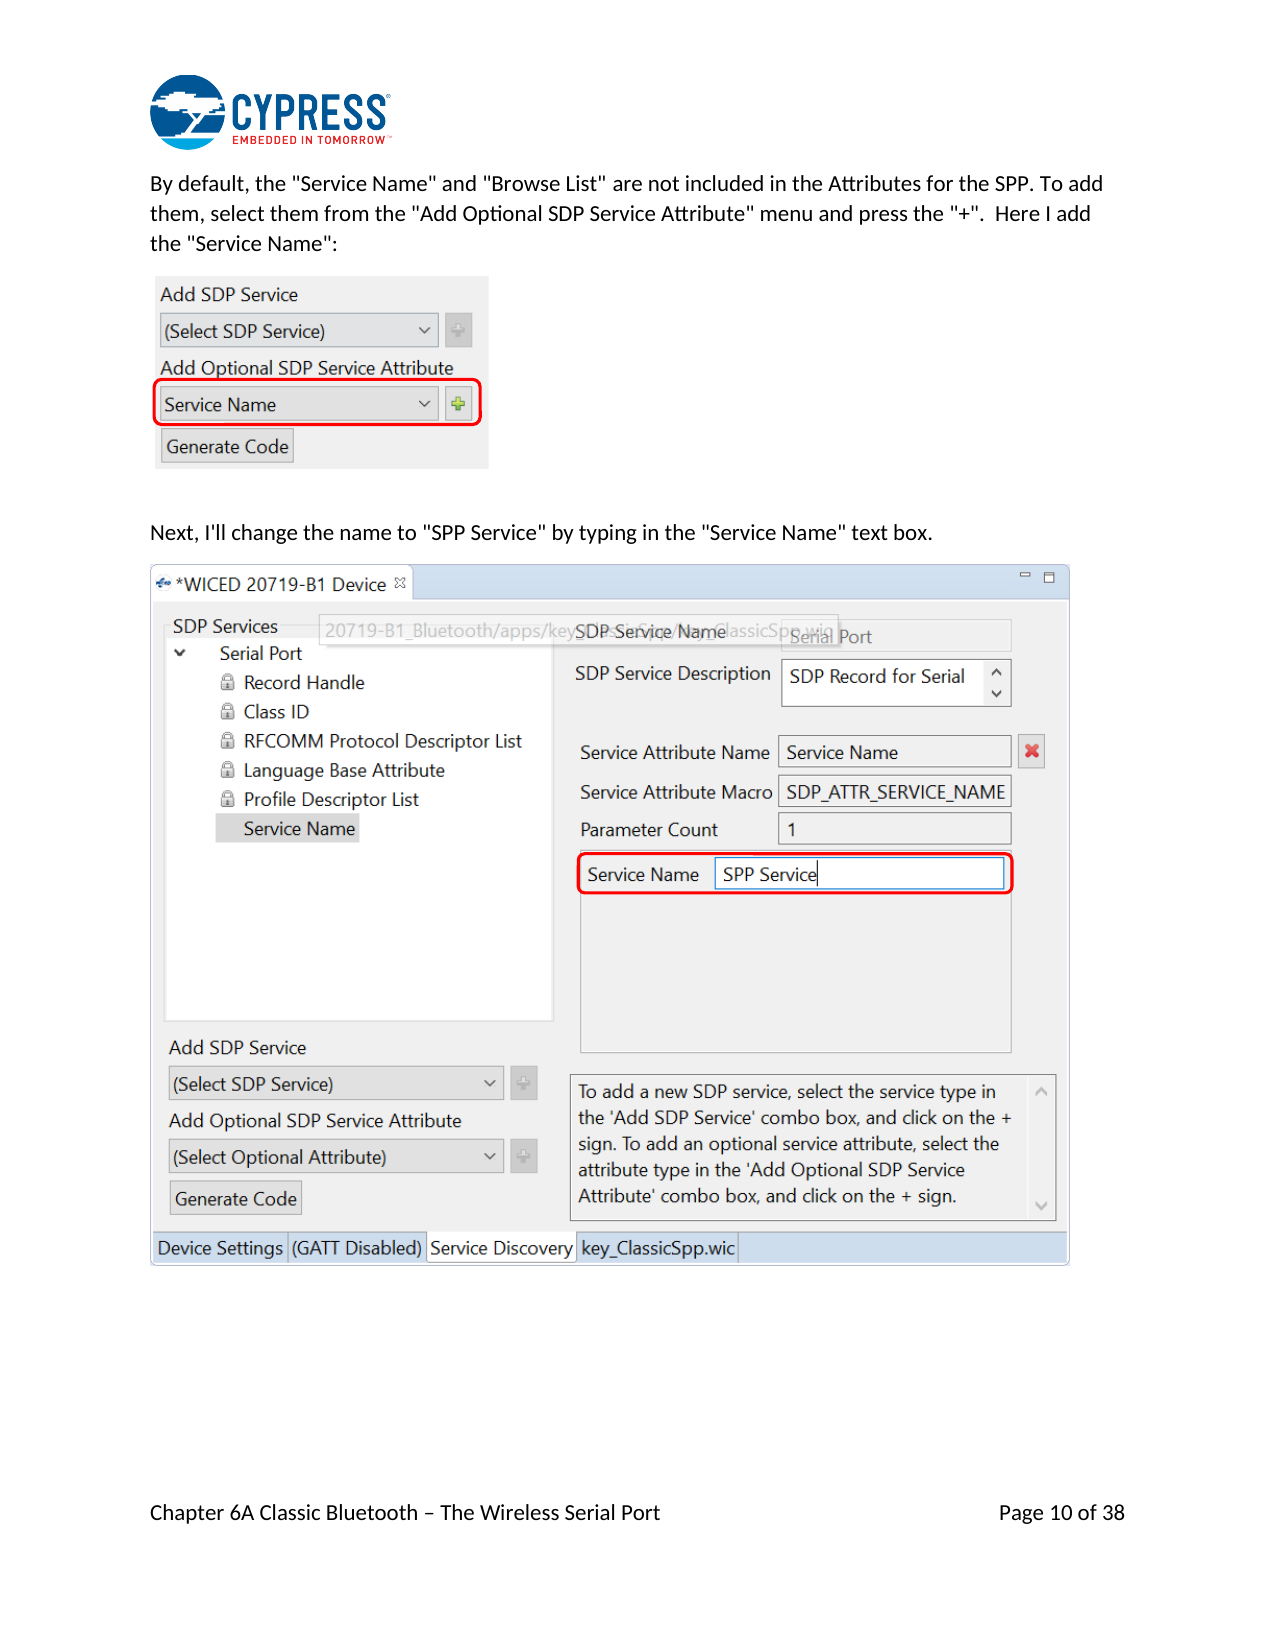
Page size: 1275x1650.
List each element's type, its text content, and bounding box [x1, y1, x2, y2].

text By default, the "Service Name" and "Browse List" are not included in the Attributes for the SPP. To add them, select them from the "Add Optional SDP Service Attribute" menu and press the "+". Here I add the "Service Name": [150, 169, 1125, 257]
picture [150, 75, 392, 150]
picture [156, 381, 478, 423]
picture [150, 564, 1070, 1266]
text Next, I'll change the name to "SPP Service" by typing in the "Service Name" text box. [150, 488, 1125, 546]
picture [155, 276, 489, 469]
